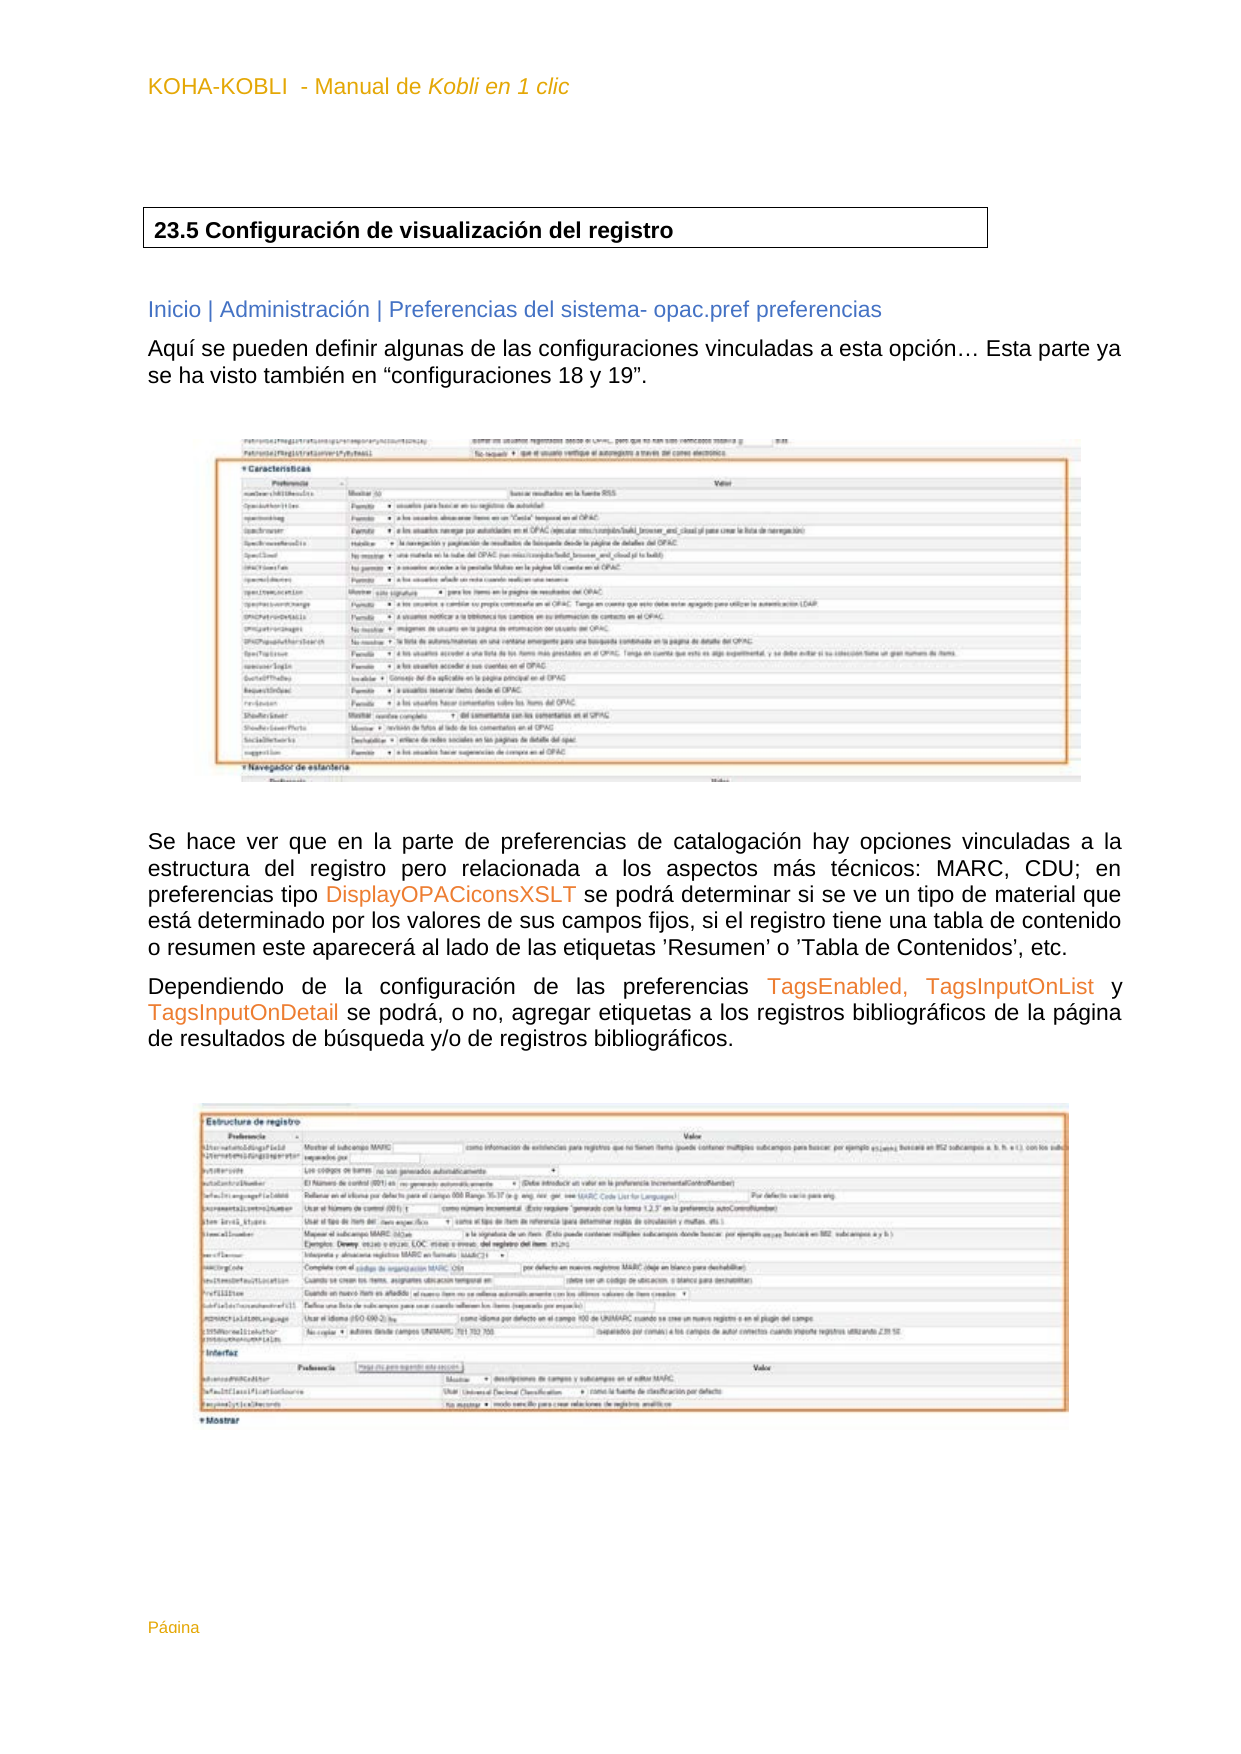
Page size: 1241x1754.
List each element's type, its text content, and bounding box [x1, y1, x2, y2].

text Dependiendo de la configuración de las preferencias TagsEnabled, TagsInputOnList y TagsInputOnDetail se podrá, o no, agregar etiquetas a los registros bibliográficos de la página de resultados de búsqueda y/o de registros bibliográficos. [148, 973, 1123, 1052]
text Aquí se pueden definir algunas de las configuraciones vinculadas a esta opción… Esta parte ya se ha visto también en “configuraciones 18 y 19”. [148, 335, 1122, 388]
picture [192, 1103, 1069, 1430]
picture [192, 439, 1081, 782]
text Inicio | Administración | Preferencias del sistema- opac.pref preferencias [148, 296, 1134, 323]
text Se hace ver que en la parte de preferencias de catalogación hay opciones vinculadas a la estructura del registro pero relacionada a los aspectos más técnicos: MARC, CDU; en preferencias tipo DisplayOPACiconsXSLT se podrá determinar si se ve un tipo de material que está determinado por los valores de sus campos fijos, si el registro tiene una tabla de contenido o resumen este aparecerá al lado de las etiquetas ’Resumen’ o ’Tabla de Contenidos’, etc. [148, 828, 1122, 960]
